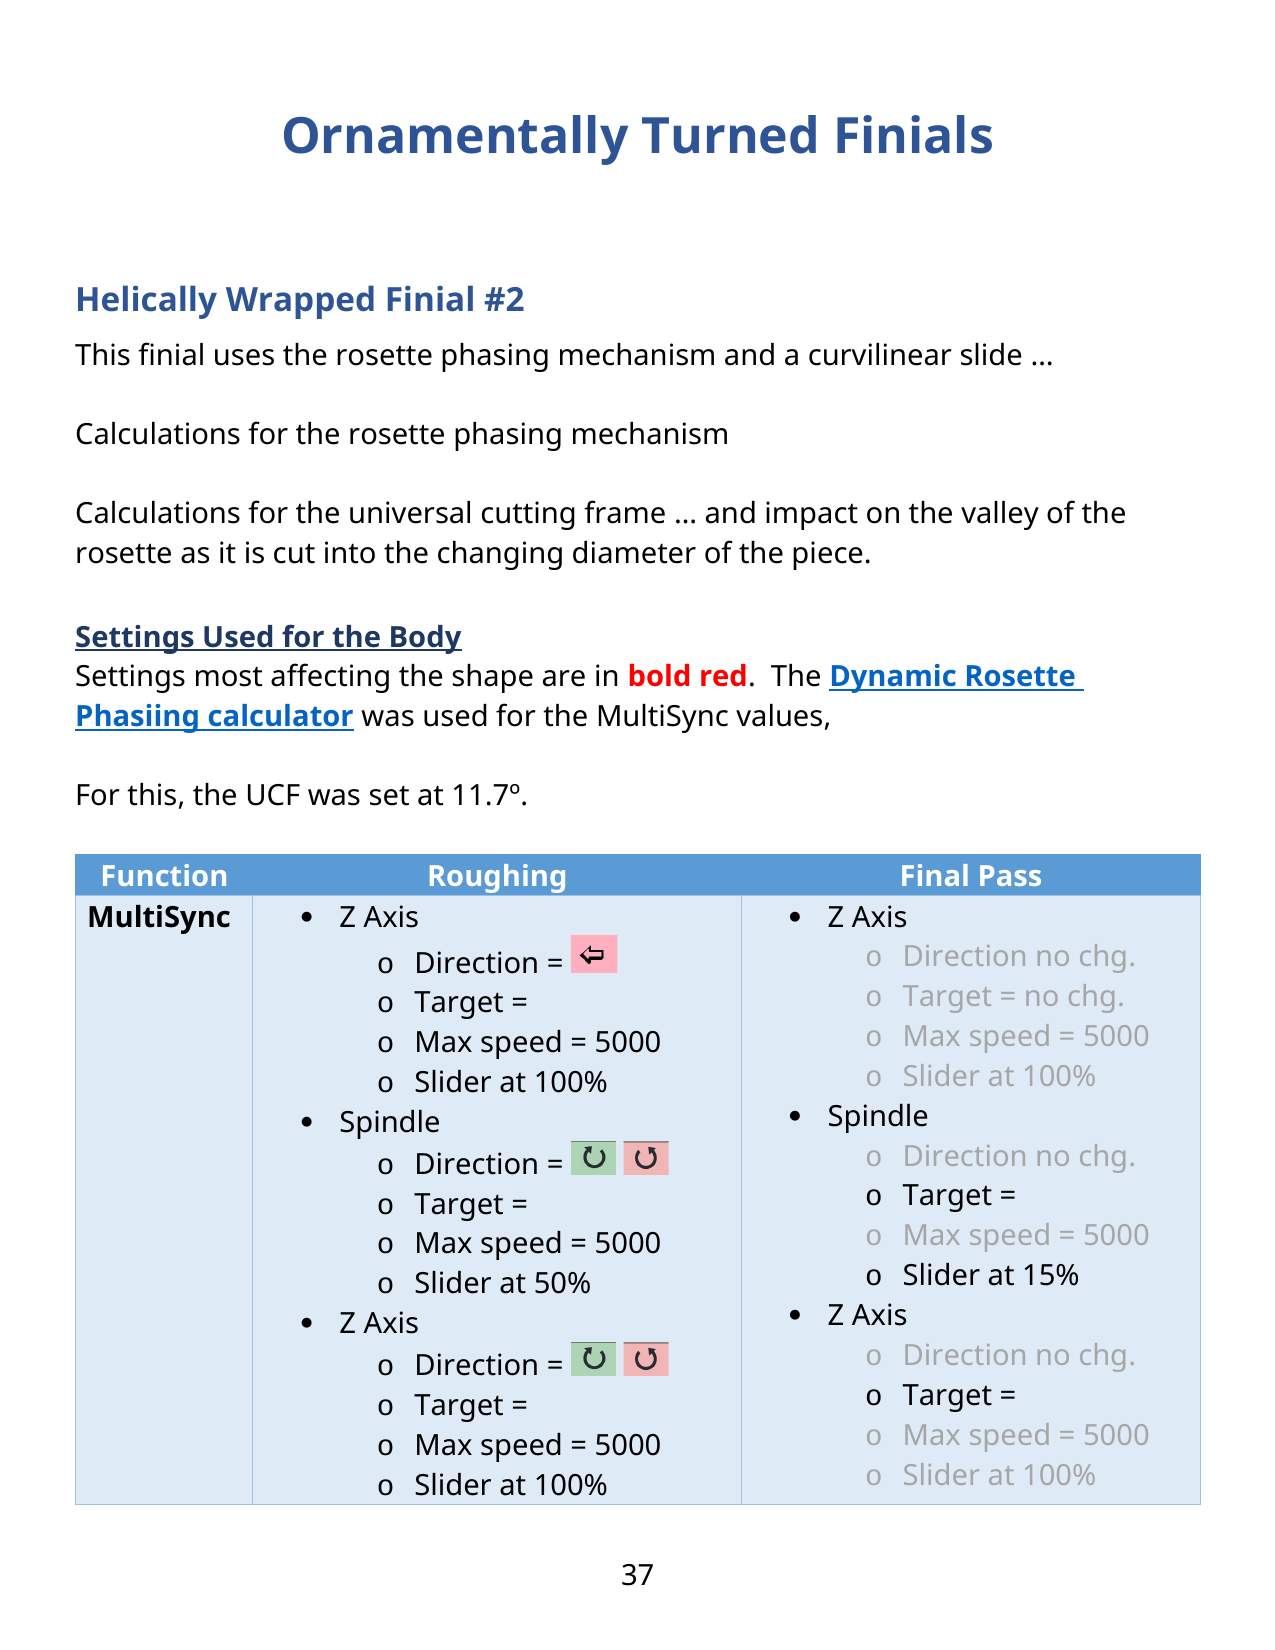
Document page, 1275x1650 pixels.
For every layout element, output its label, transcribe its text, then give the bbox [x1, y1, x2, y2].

picture [623, 1342, 669, 1376]
table_cell Z Axis Direction = Target = Max speed = 5000 Slider at 100% Spindle Direction = Target = Max speed = 5000 Slider at 50% Z Axis Direction = Target = Max speed = 5000 Slider at 100% [253, 896, 741, 1504]
table_header Final Pass [742, 855, 1200, 895]
text For this, the UCF was set at 11.7º. [75, 775, 1200, 814]
text This finial uses the rosette phasing mechanism and a curvilinear slide … [75, 334, 1200, 374]
picture [623, 1141, 669, 1175]
text Settings most affecting the shape are in bold red. The Dynamic Rosette Phasiing calculator was used for the MultiSync values, [75, 656, 1200, 735]
picture [571, 1141, 616, 1175]
text Calculations for the rosette phasing mechanism [75, 413, 1200, 453]
table_cell Z Axis Direction no chg. Target = no chg. Max speed = 5000 Slider at 100% Spindle Direction no chg. Target = Max speed = 5000 Slider at 15% Z Axis Direction no chg. Target = Max speed = 5000 Slider at 100% [742, 896, 1200, 1504]
text Calculations for the universal cutting frame … and impact on the valley of the rosette as it is cut into the changing diameter of the piece. [75, 493, 1200, 572]
picture [571, 935, 618, 973]
table_header Roughing [253, 855, 741, 895]
subtitle Settings Used for the Body [75, 616, 1200, 656]
picture [571, 1342, 616, 1376]
table_header Function [76, 855, 252, 895]
subtitle Helically Wrapped Finial #2 [75, 276, 1200, 321]
table_cell MultiSync [76, 896, 252, 1504]
